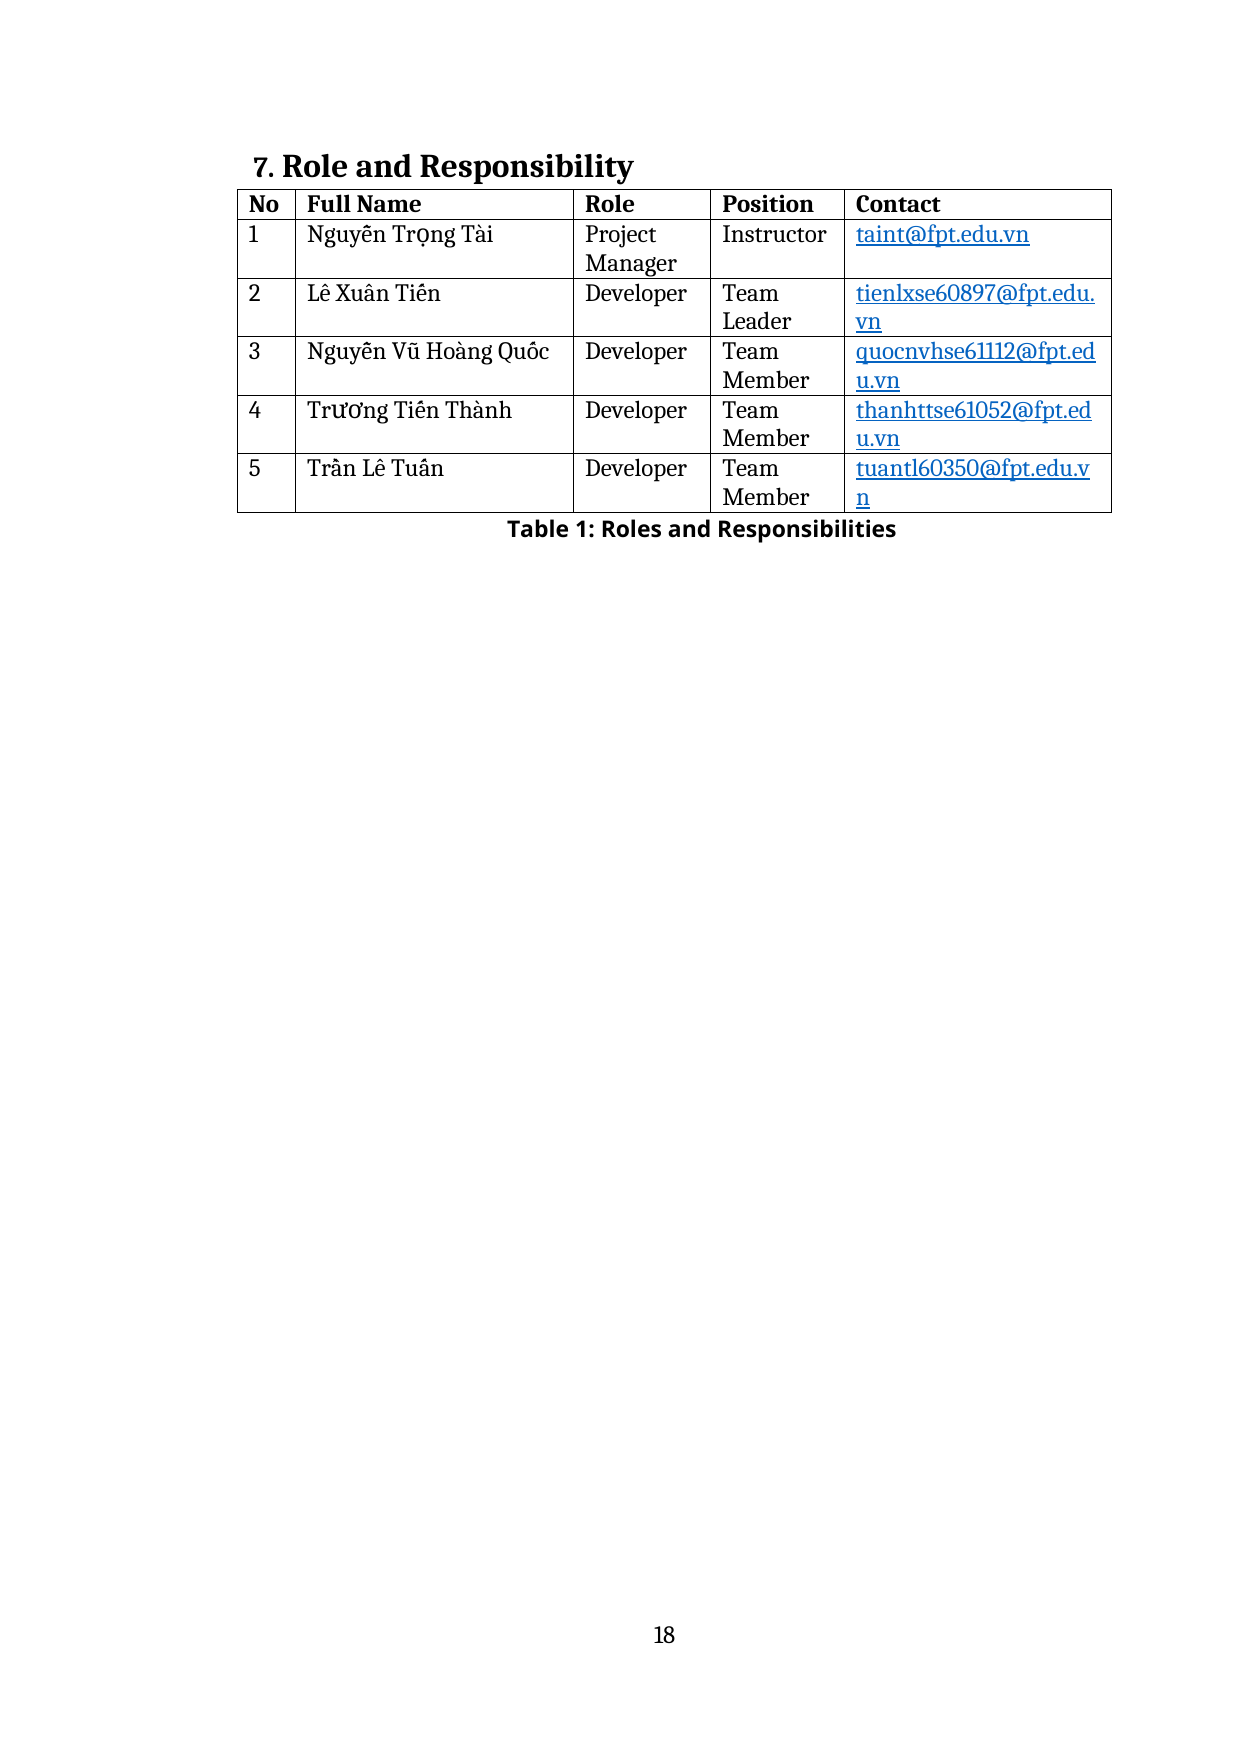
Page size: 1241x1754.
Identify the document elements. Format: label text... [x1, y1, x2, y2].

table_cell 5 [238, 454, 295, 512]
table_cell tienlxse60897@fpt.edu.vn [845, 279, 1111, 336]
table_cell 2 [238, 279, 295, 336]
table_cell Lê Xuân Tiến [296, 279, 573, 336]
table_cell tuantl60350@fpt.edu.vn [845, 454, 1111, 512]
table_cell 1 [238, 220, 295, 277]
table_cell Developer [574, 337, 710, 394]
table_cell 4 [238, 396, 295, 453]
table_cell Project Manager [574, 220, 710, 277]
table_cell Team Member [711, 396, 844, 453]
table_cell Nguyễn Vũ Hoàng Quốc [296, 337, 573, 394]
table_cell Developer [574, 279, 710, 336]
table_cell 3 [238, 337, 295, 394]
table_cell taint@fpt.edu.vn [845, 220, 1111, 277]
table_cell Developer [574, 454, 710, 512]
table_cell Trần Lê Tuấn [296, 454, 573, 512]
table_cell Team Leader [711, 279, 844, 336]
table_header Full Name [296, 190, 573, 219]
table_cell Team Member [711, 454, 844, 512]
subtitle Role and Responsibility [253, 148, 1122, 186]
table_header No [238, 190, 295, 219]
table_cell Nguyễn Trọng Tài [296, 220, 573, 277]
table_cell Team Member [711, 337, 844, 394]
table_header Role [574, 190, 710, 219]
table_cell Developer [574, 396, 710, 453]
table_cell Trương Tiến Thành [296, 396, 573, 453]
text Table 1: Roles and Responsibilities [432, 513, 1122, 544]
table_cell thanhttse61052@fpt.edu.vn [845, 396, 1111, 453]
table_header Position [711, 190, 844, 219]
table_cell Instructor [711, 220, 844, 277]
table_cell quocnvhse61112@fpt.edu.vn [845, 337, 1111, 394]
table_header Contact [845, 190, 1111, 219]
